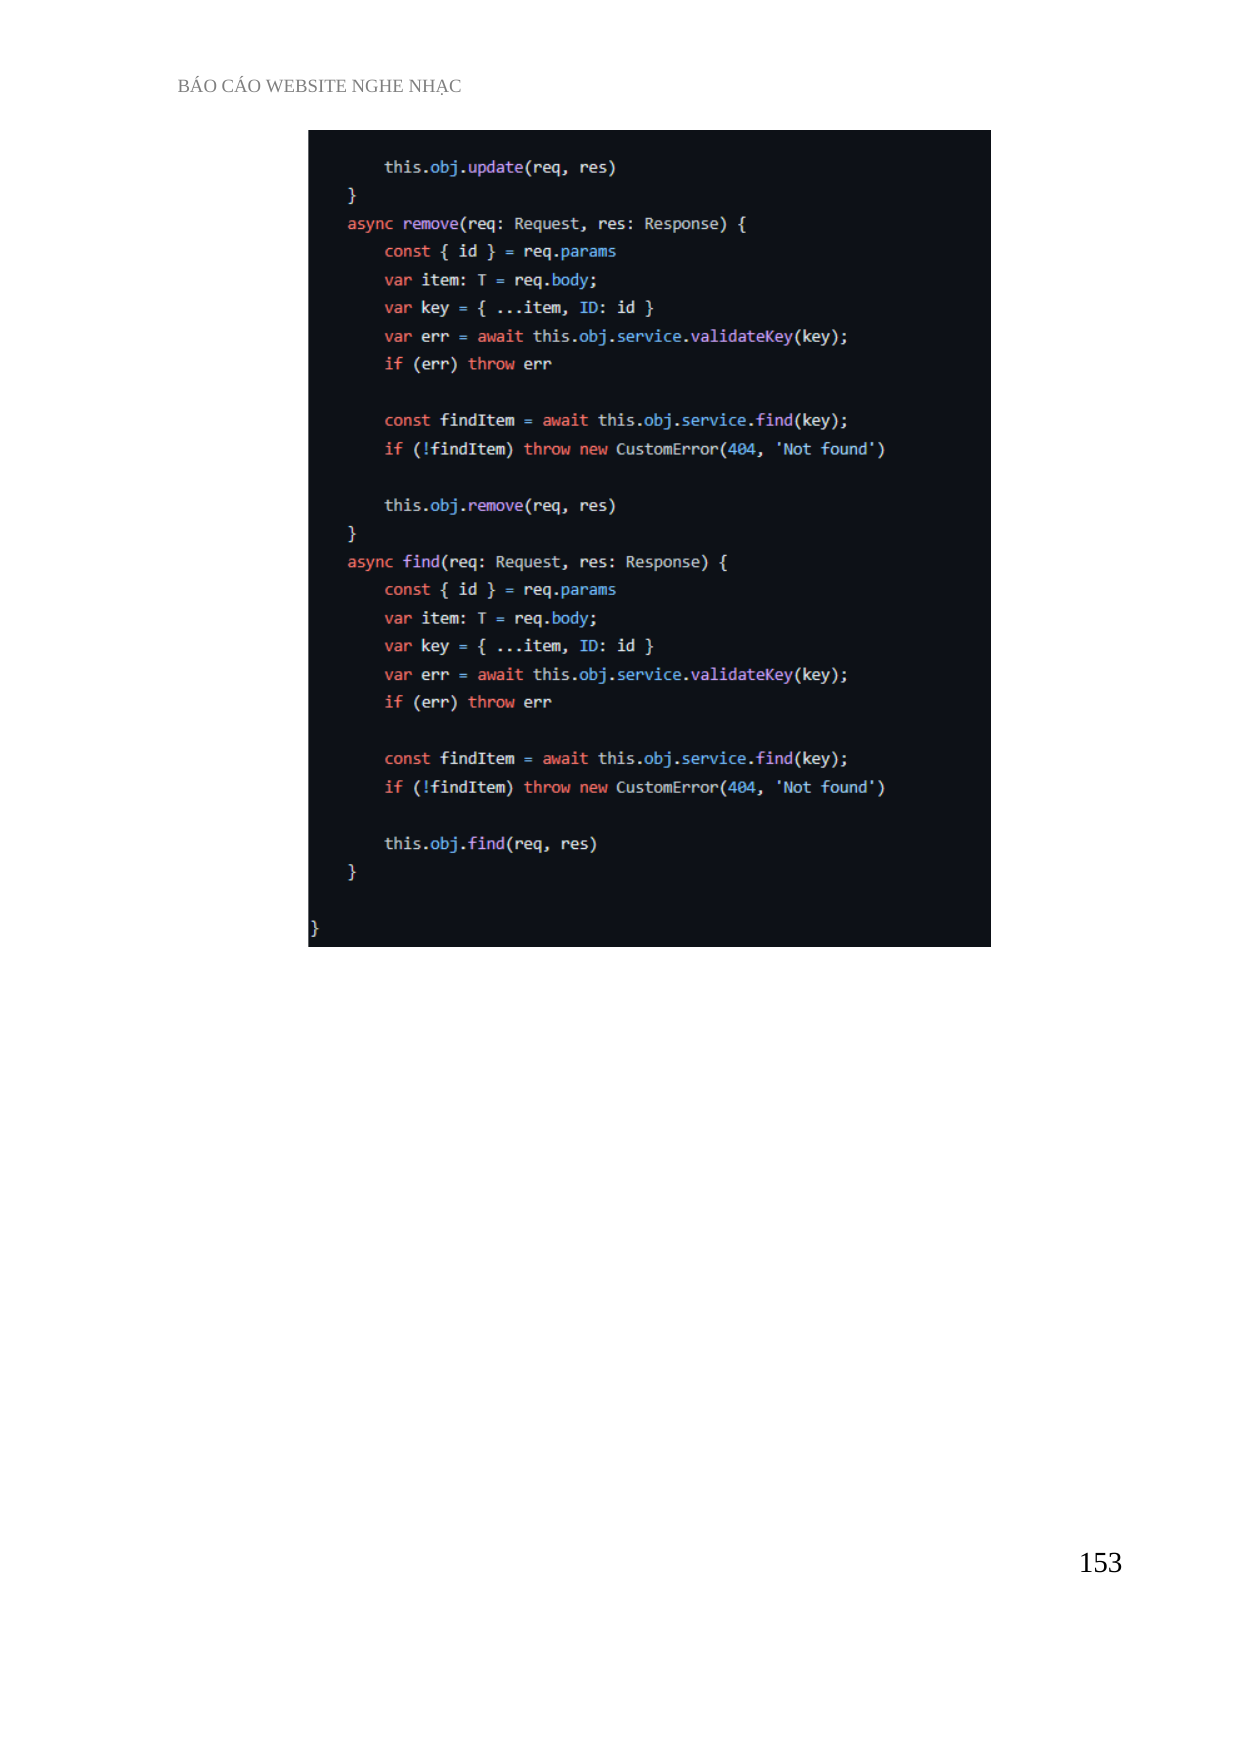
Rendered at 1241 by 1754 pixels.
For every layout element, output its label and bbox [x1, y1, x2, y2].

picture [308, 130, 991, 947]
